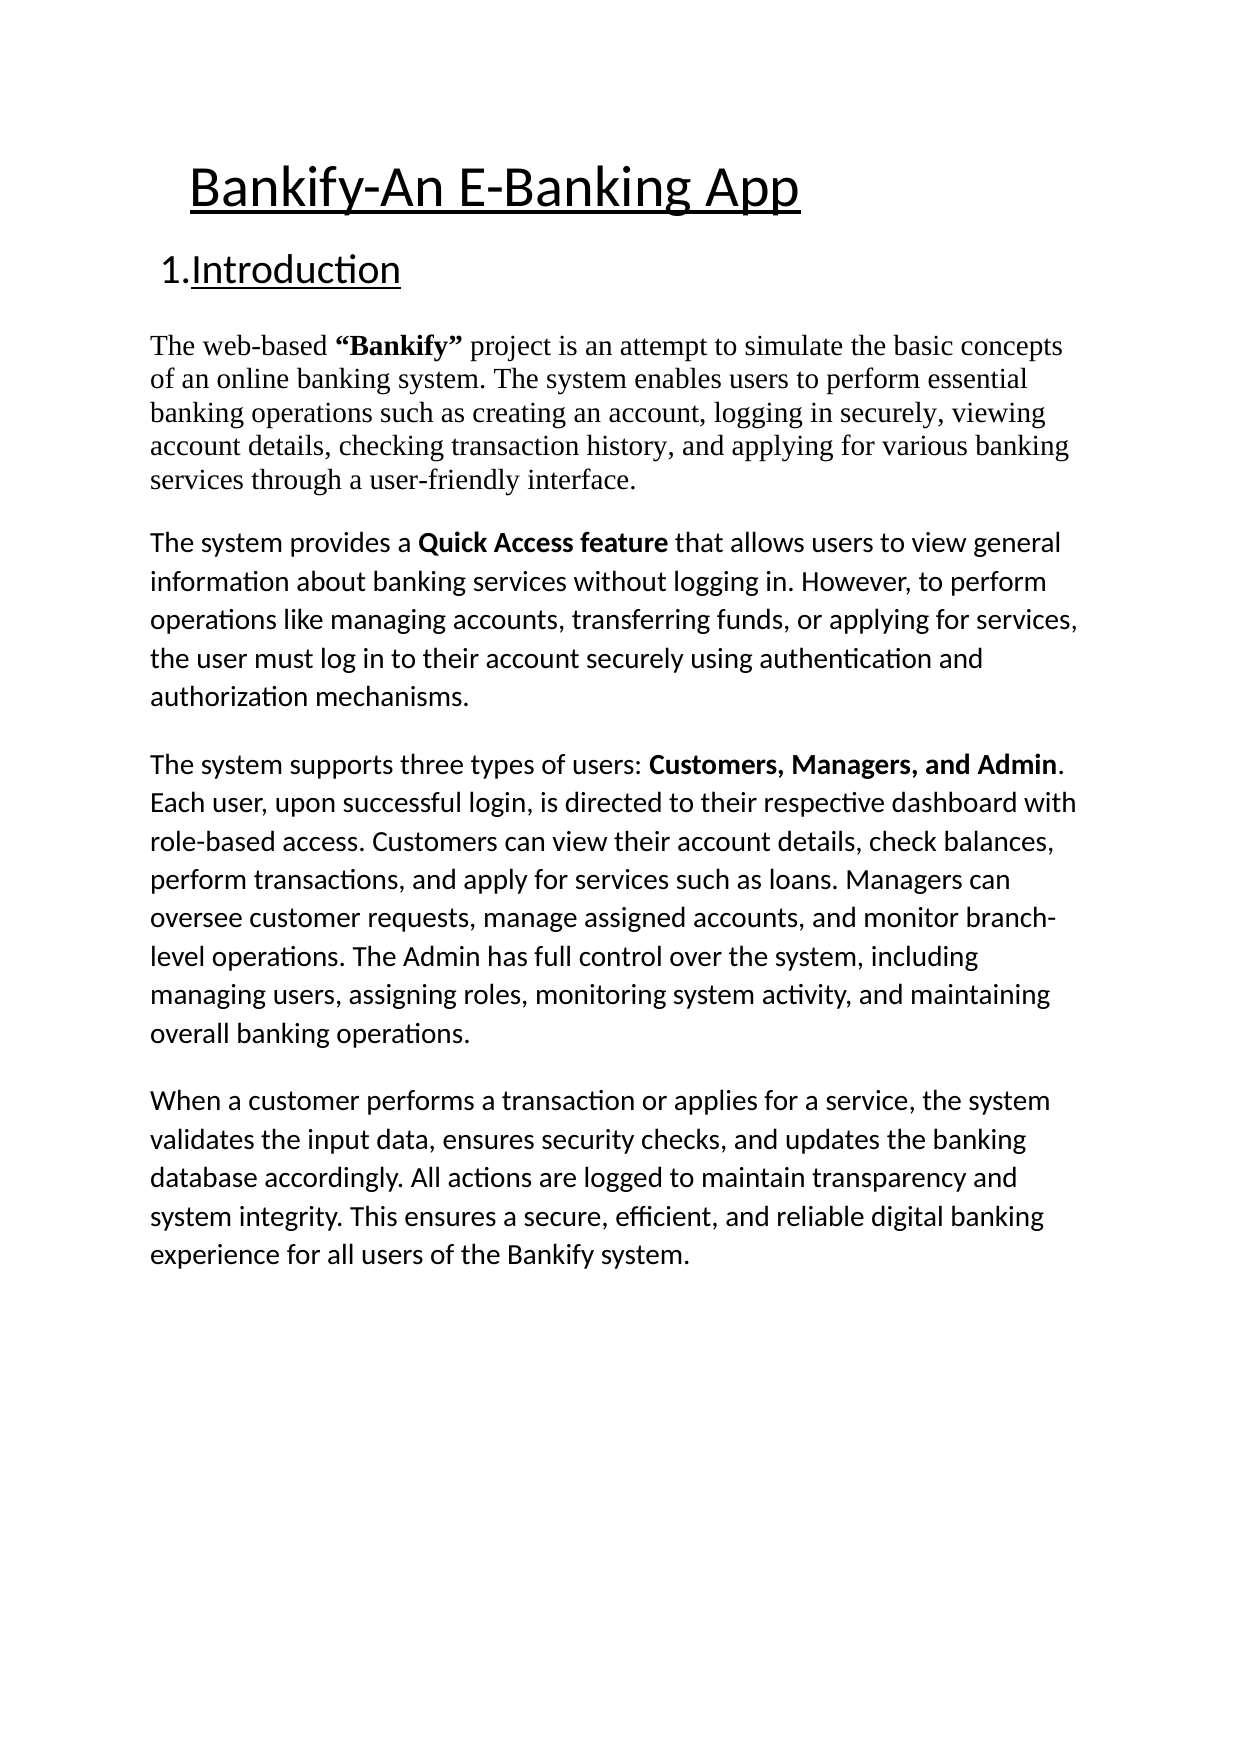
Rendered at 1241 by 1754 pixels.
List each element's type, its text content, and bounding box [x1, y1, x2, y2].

text The web-based “Bankify” project is an attempt to simulate the basic concepts of an online banking system. The system enables users to perform essential banking operations such as creating an account, logging in securely, viewing account details, checking transaction history, and applying for various banking services through a user-friendly interface. [150, 328, 1090, 495]
text The system supports three types of users: Customers, Managers, and Admin. Each user, upon successful login, is directed to their respective dashboard with role-based access. Customers can view their account details, check balances, perform transactions, and apply for services such as loans. Managers can oversee customer requests, manage assigned accounts, and monitor branch-level operations. The Admin has full control over the system, including managing users, assigning roles, monitoring system activity, and maintaining overall banking operations. [150, 746, 1090, 1051]
text 1.Introduction [150, 243, 1090, 294]
text Bankify-An E-Banking App [150, 150, 1090, 221]
text The system provides a Quick Access feature that allows users to view general information about banking services without logging in. However, to perform operations like managing accounts, transferring funds, or applying for services, the user must log in to their account securely using authentication and authorization mechanisms. [150, 524, 1090, 714]
text When a customer performs a transaction or applies for a service, the system validates the input data, ensures security checks, and updates the banking database accordingly. All actions are logged to maintain transparency and system integrity. This ensures a secure, efficient, and reliable digital banking experience for all users of the Bankify system. [150, 1082, 1090, 1272]
